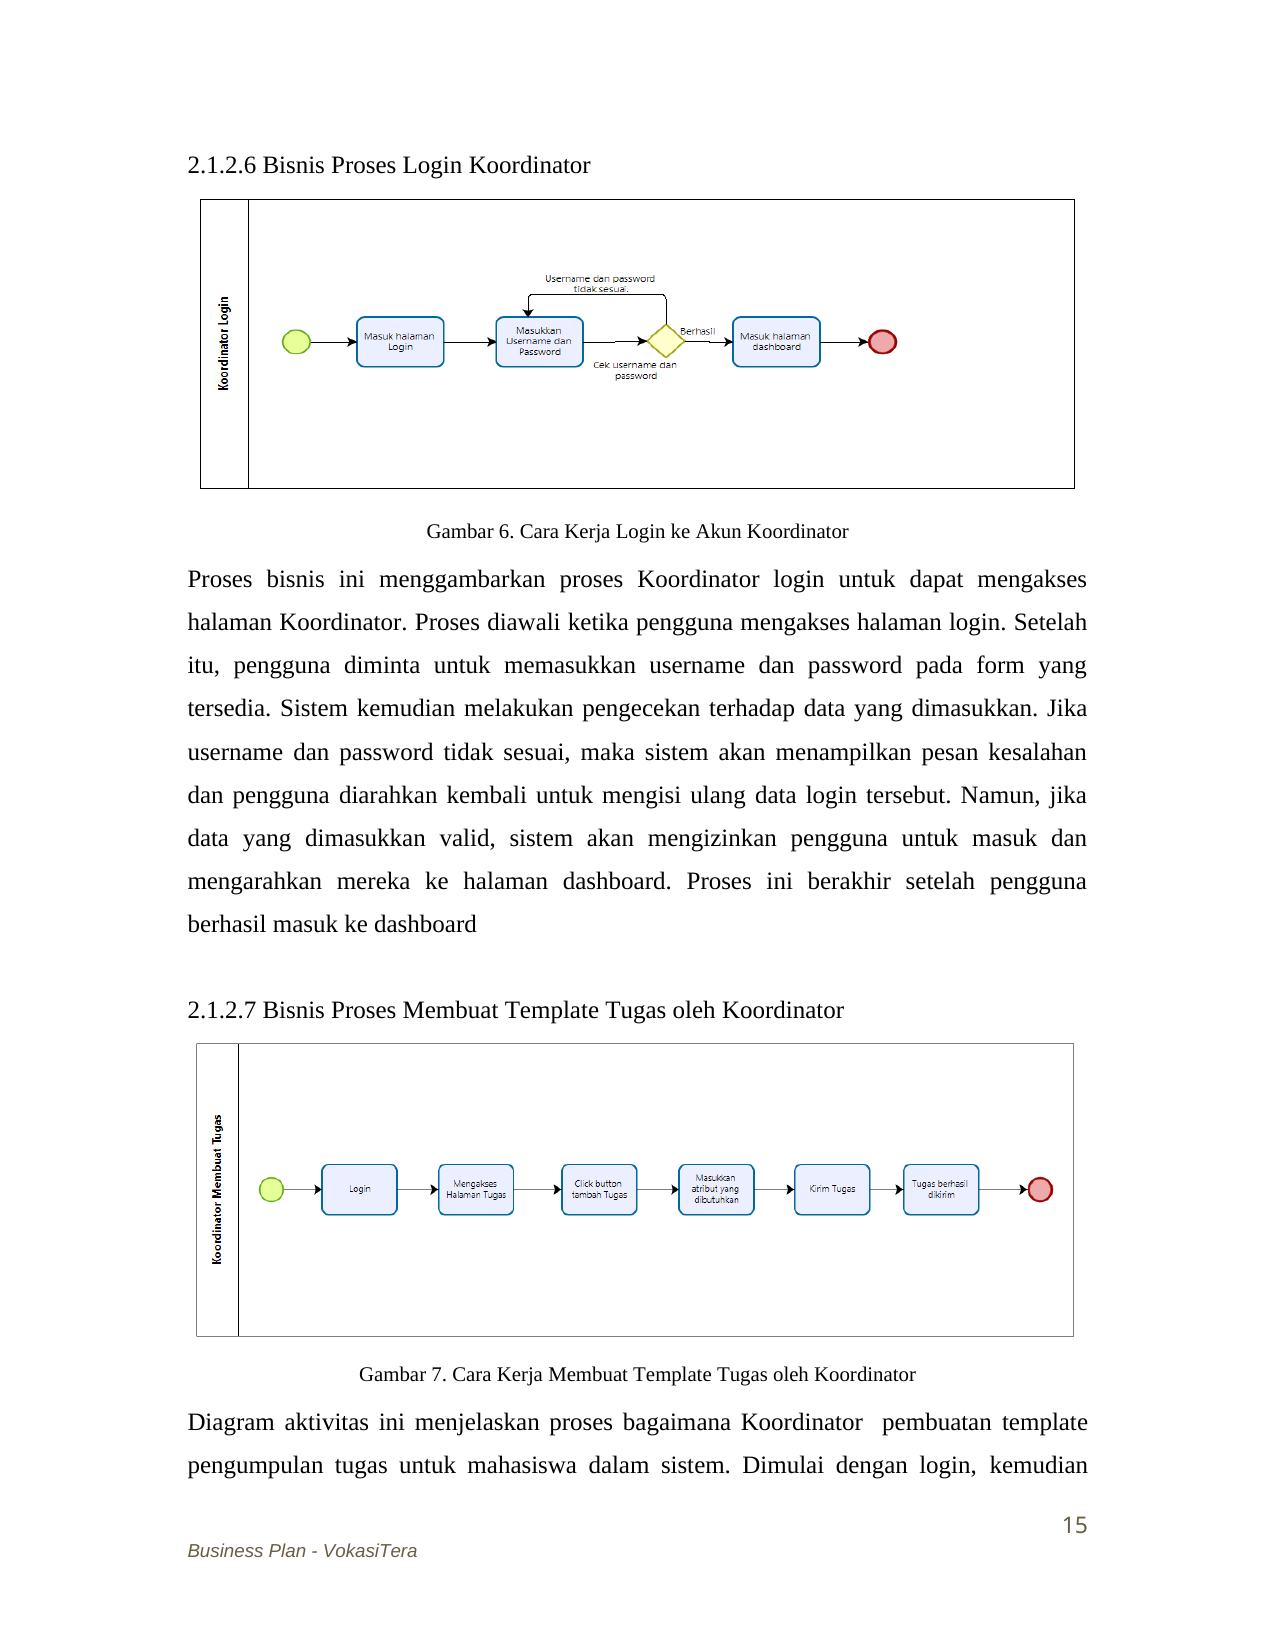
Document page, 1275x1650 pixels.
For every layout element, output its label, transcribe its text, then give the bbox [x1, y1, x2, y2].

picture [187, 1038, 1088, 1347]
text Gambar 6. Cara Kerja Login ke Akun Koordinator [187, 519, 1088, 543]
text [187, 1407, 1088, 1479]
text Gambar 7. Cara Kerja Membuat Template Tugas oleh Koordinator [187, 1362, 1088, 1386]
picture [187, 193, 1088, 504]
text Proses bisnis ini menggambarkan proses Koordinator login untuk dapat mengakses halaman Koordinator. Proses diawali ketika pengguna mengakses halaman login. Setelah itu, pengguna diminta untuk memasukkan username dan password pada form yang tersedia. Sistem kemudian melakukan pengecekan terhadap data yang dimasukkan. Jika username dan password tidak sesuai, maka sistem akan menampilkan pesan kesalahan dan pengguna diarahkan kembali untuk mengisi ulang data login tersebut. Namun, jika data yang dimasukkan valid, sistem akan mengizinkan pengguna untuk masuk dan mengarahkan mereka ke halaman dashboard. Proses ini berakhir setelah pengguna berhasil masuk ke dashboard [187, 564, 1088, 938]
subtitle 2.1.2.7 Bisnis Proses Membuat Template Tugas oleh Koordinator [187, 995, 1088, 1024]
subtitle 2.1.2.6 Bisnis Proses Login Koordinator [187, 150, 1088, 179]
